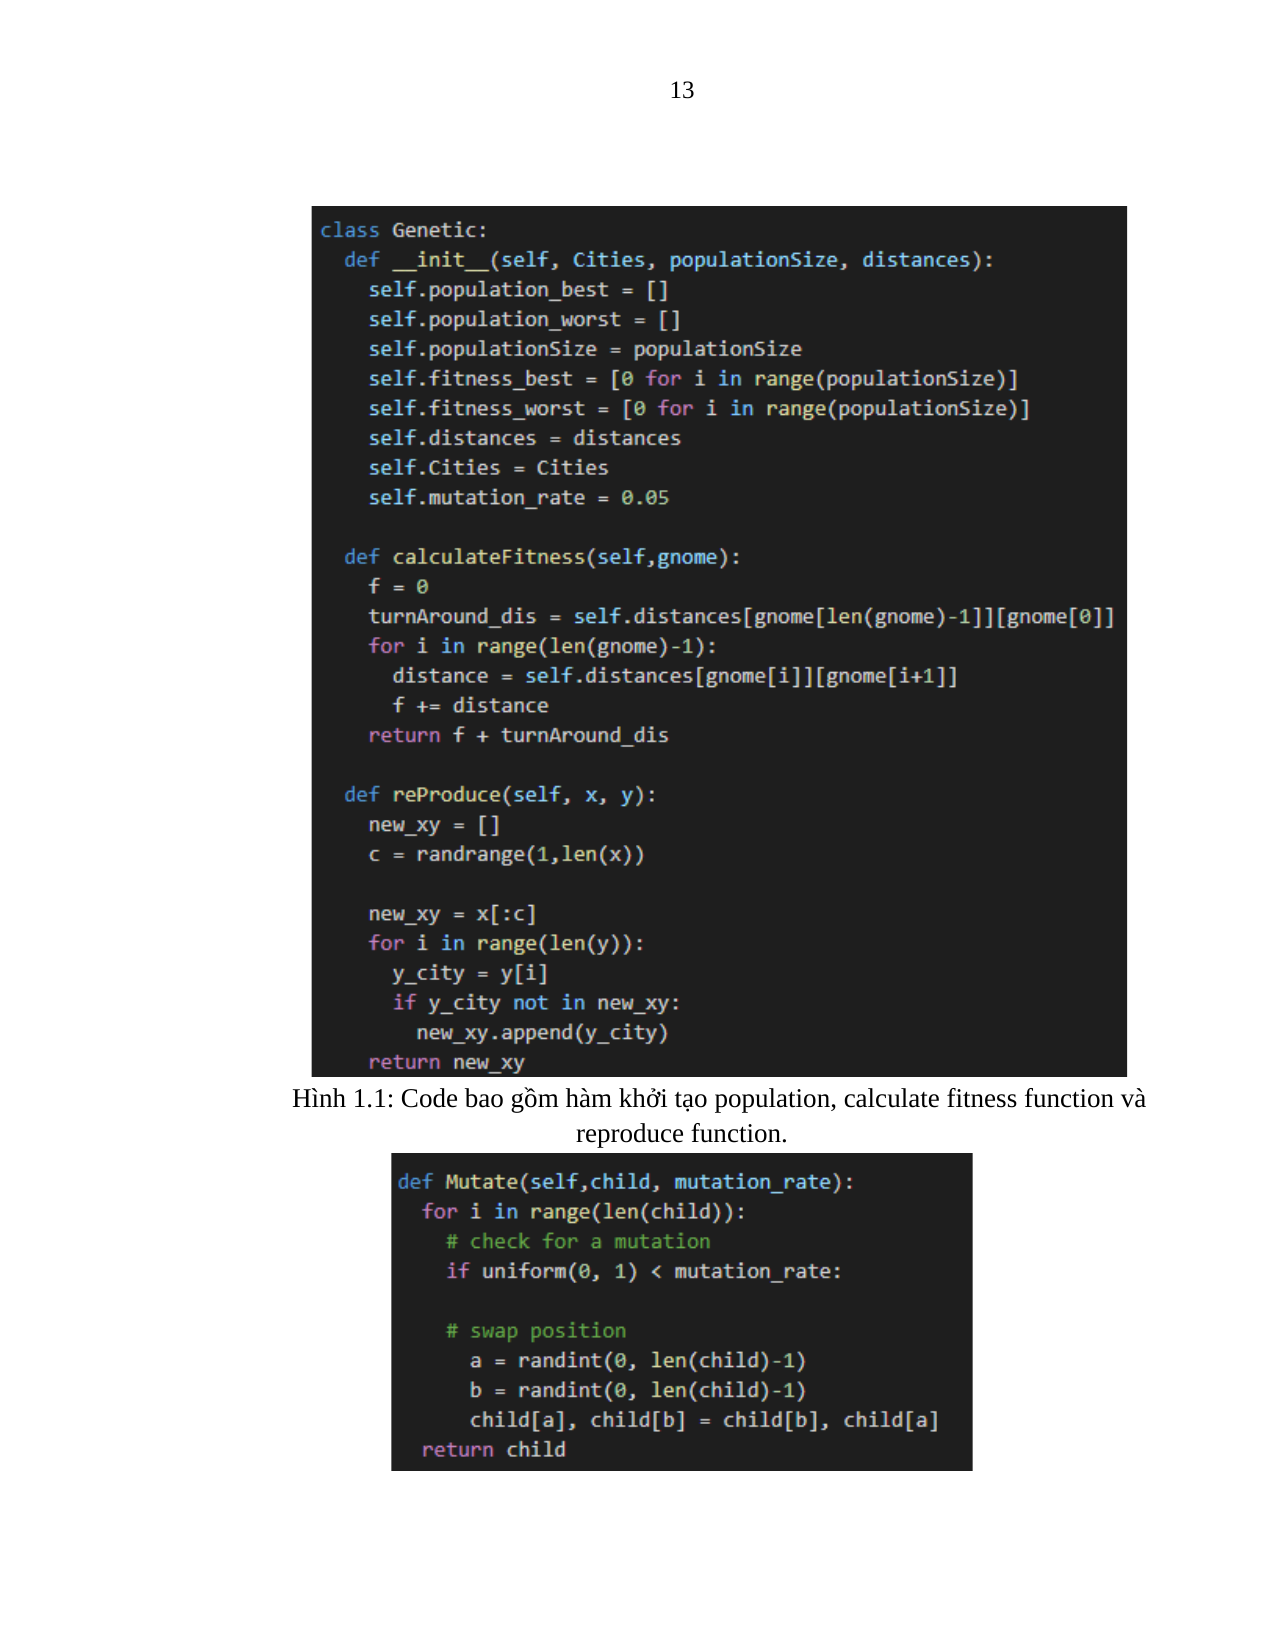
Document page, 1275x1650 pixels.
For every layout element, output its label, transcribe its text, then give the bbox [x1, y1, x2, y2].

text Hình 1.1: Code bao gồm hàm khởi tạo population, calculate fitness function và reproduce function. [207, 1082, 1157, 1148]
picture [391, 1153, 973, 1471]
picture [311, 206, 1128, 1077]
